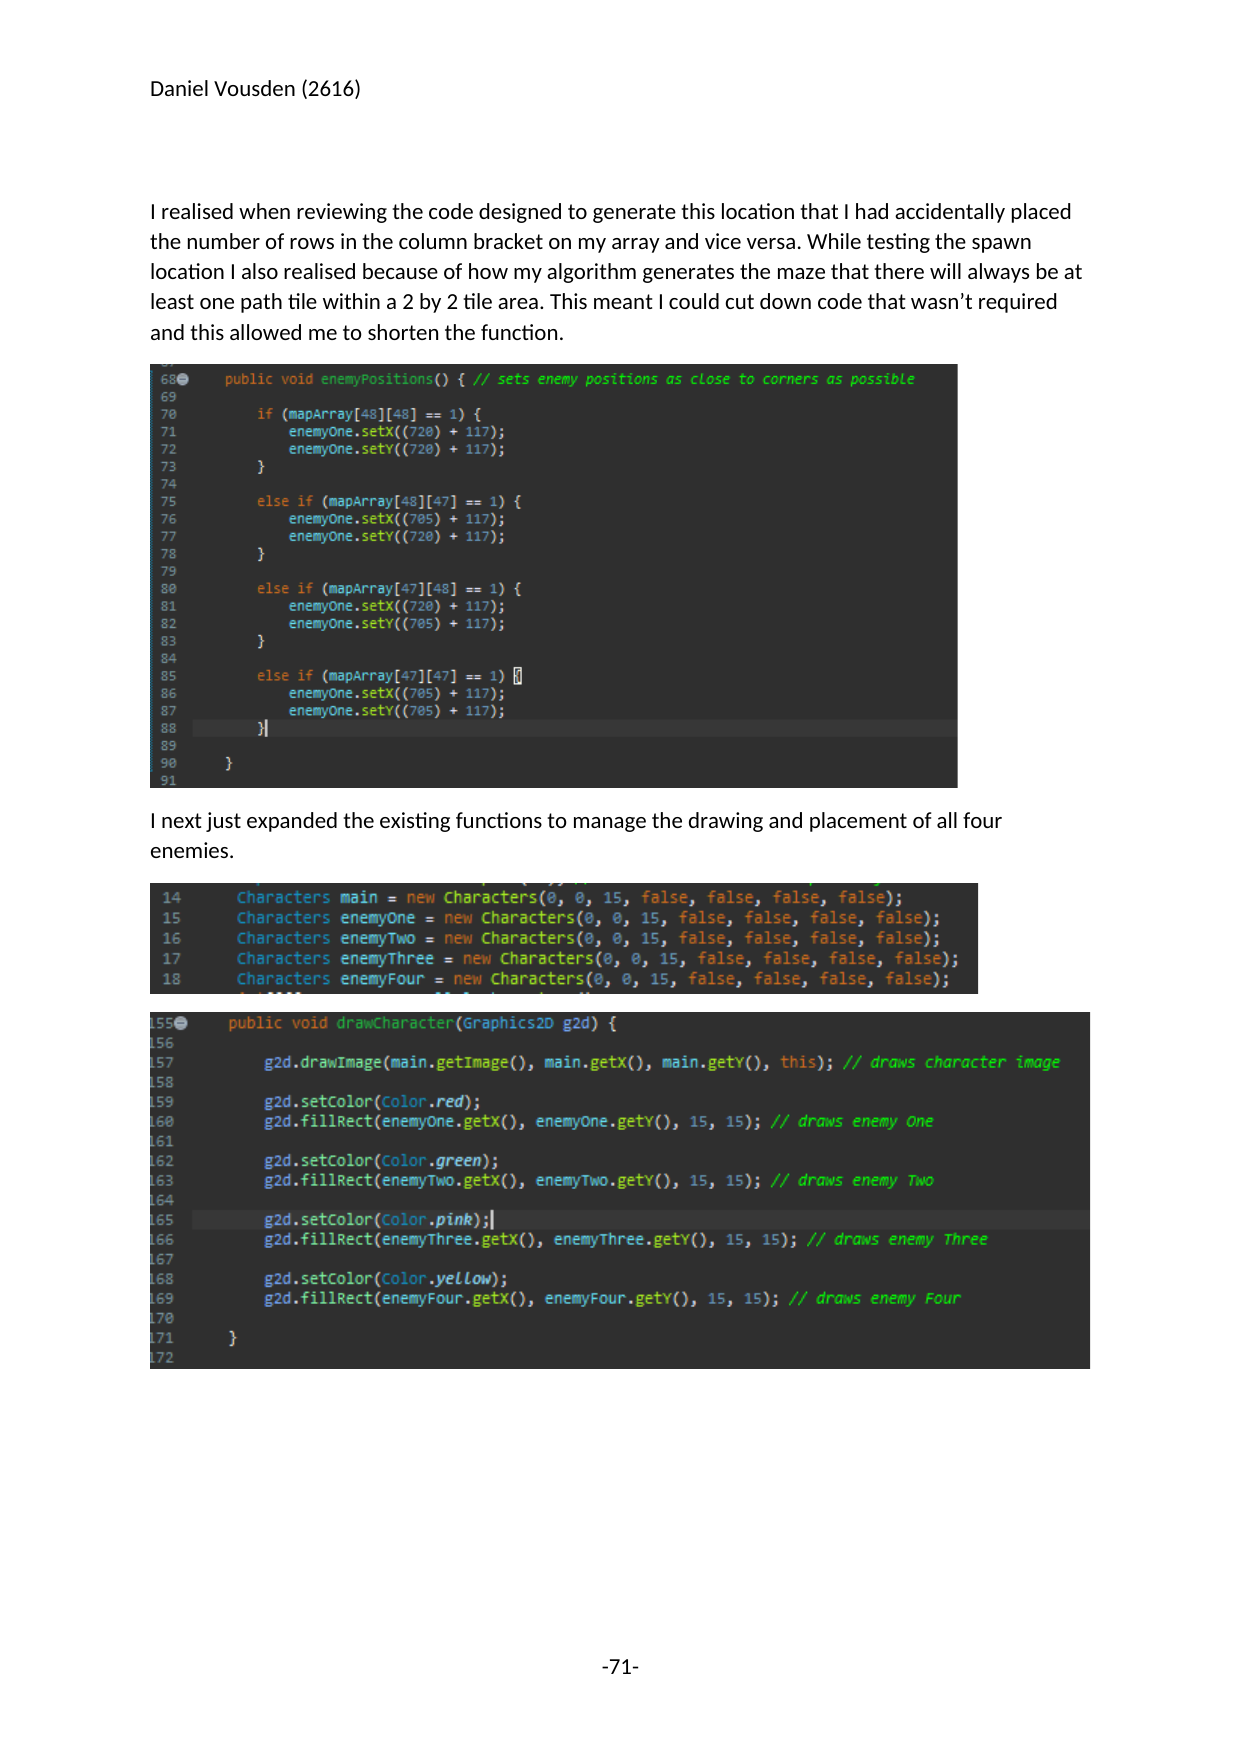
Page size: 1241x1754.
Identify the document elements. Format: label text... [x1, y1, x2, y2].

text I realised when reviewing the code designed to generate this location that I had accidentally placed the number of rows in the column bracket on my array and vice versa. While testing the spawn location I also realised because of how my algorithm generates the maze that there will always be at least one path tile within a 2 by 2 tile area. This meant I could cut down code that wasn’t required and this allowed me to shorten the function. [150, 197, 1090, 346]
text I next just expanded the existing functions to manage the drawing and placement of all four enemies. [150, 806, 1090, 864]
